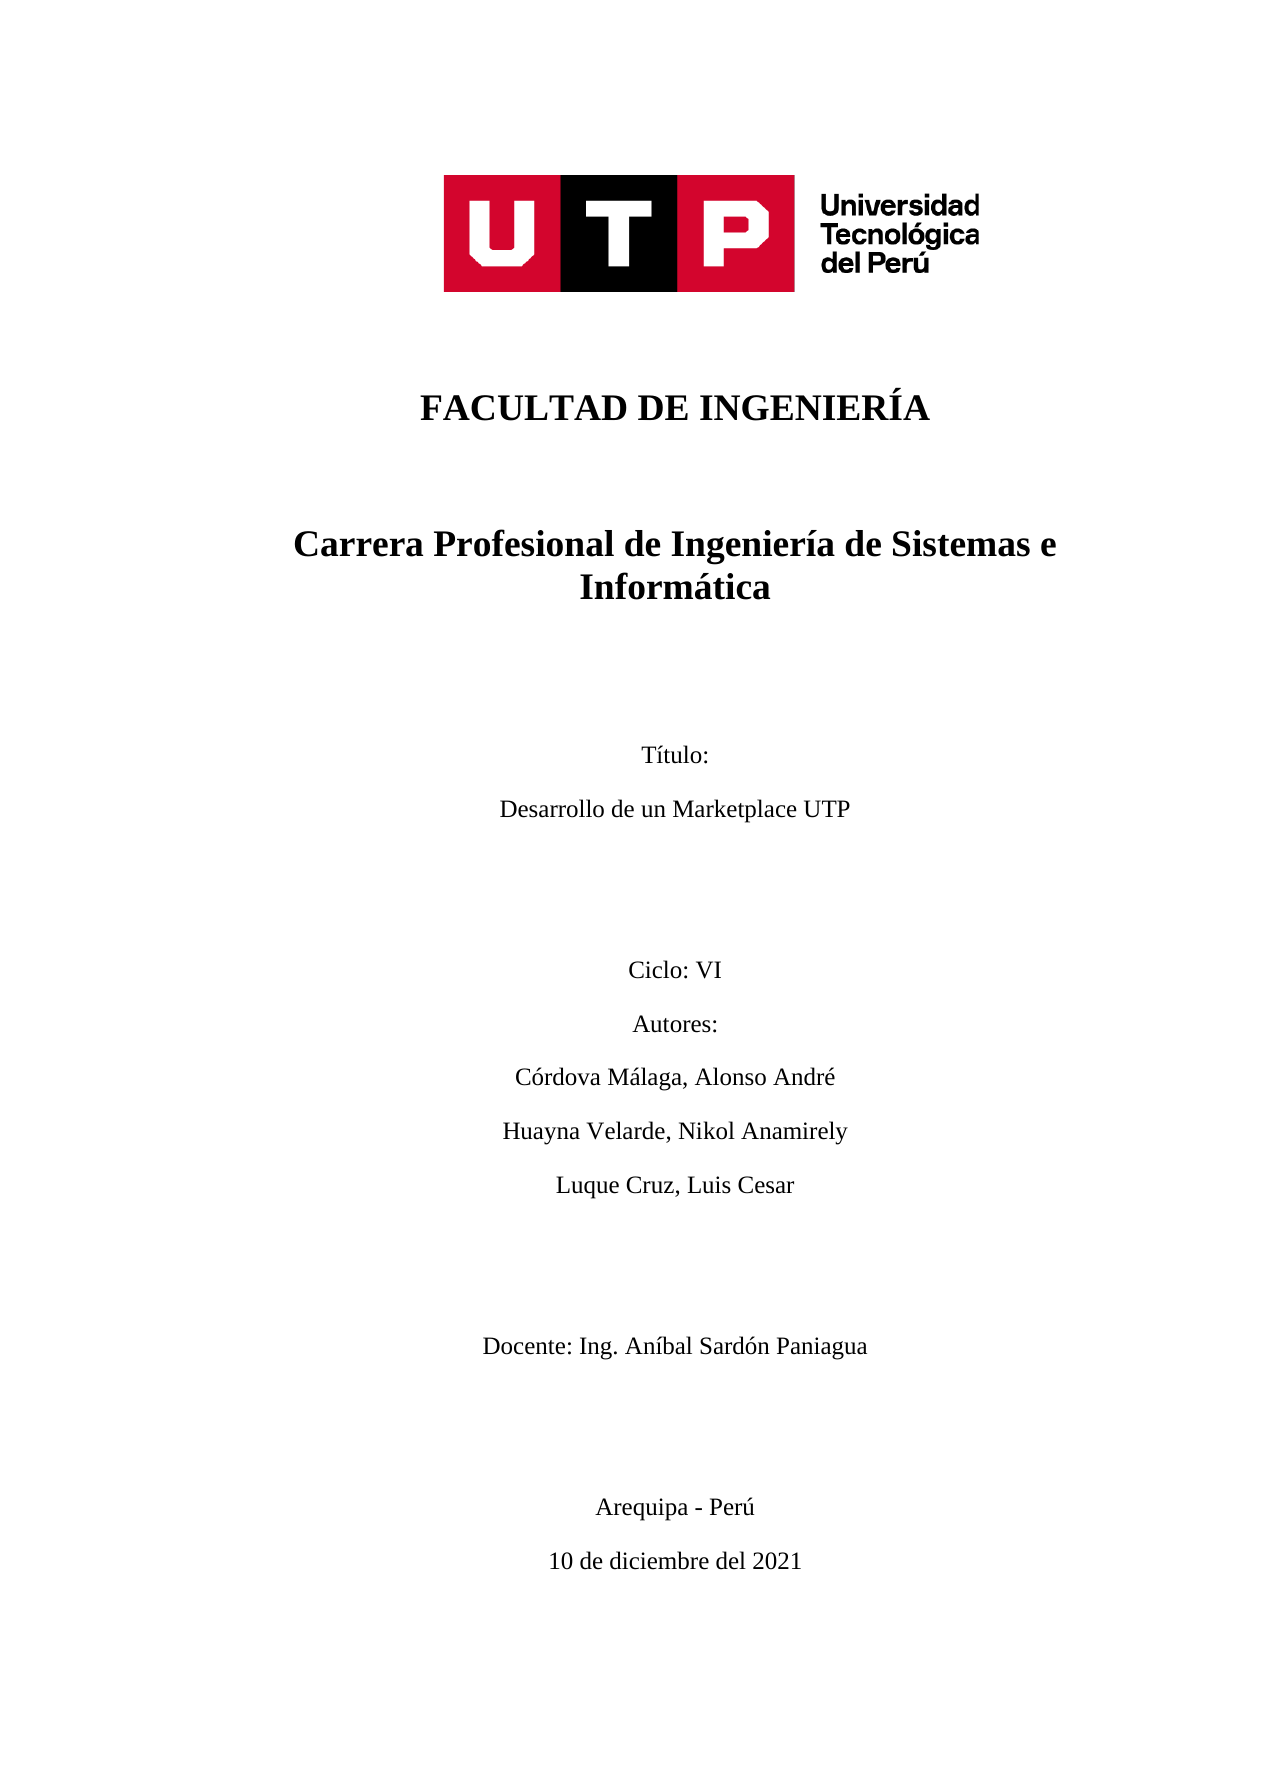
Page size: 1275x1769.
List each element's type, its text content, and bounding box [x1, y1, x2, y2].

text Carrera Profesional de Ingeniería de Sistemas e Informática [225, 521, 1125, 607]
text FACULTAD DE INGENIERÍA [225, 385, 1125, 428]
text 10 de diciembre del 2021 [225, 1546, 1125, 1575]
text Título: [225, 740, 1125, 769]
text Córdova Málaga, Alonso André [225, 1062, 1125, 1091]
text Ciclo: VI [225, 955, 1125, 984]
text Desarrollo de un Marketplace UTP [225, 794, 1125, 822]
picture [443, 175, 979, 292]
text Huayna Velarde, Nikol Anamirely [225, 1116, 1125, 1145]
text Luque Cruz, Luis Cesar [225, 1170, 1125, 1199]
text Autores: [225, 1009, 1125, 1037]
text Docente: Ing. Aníbal Sardón Paniagua [225, 1331, 1125, 1360]
text Arequipa - Perú [225, 1492, 1125, 1521]
